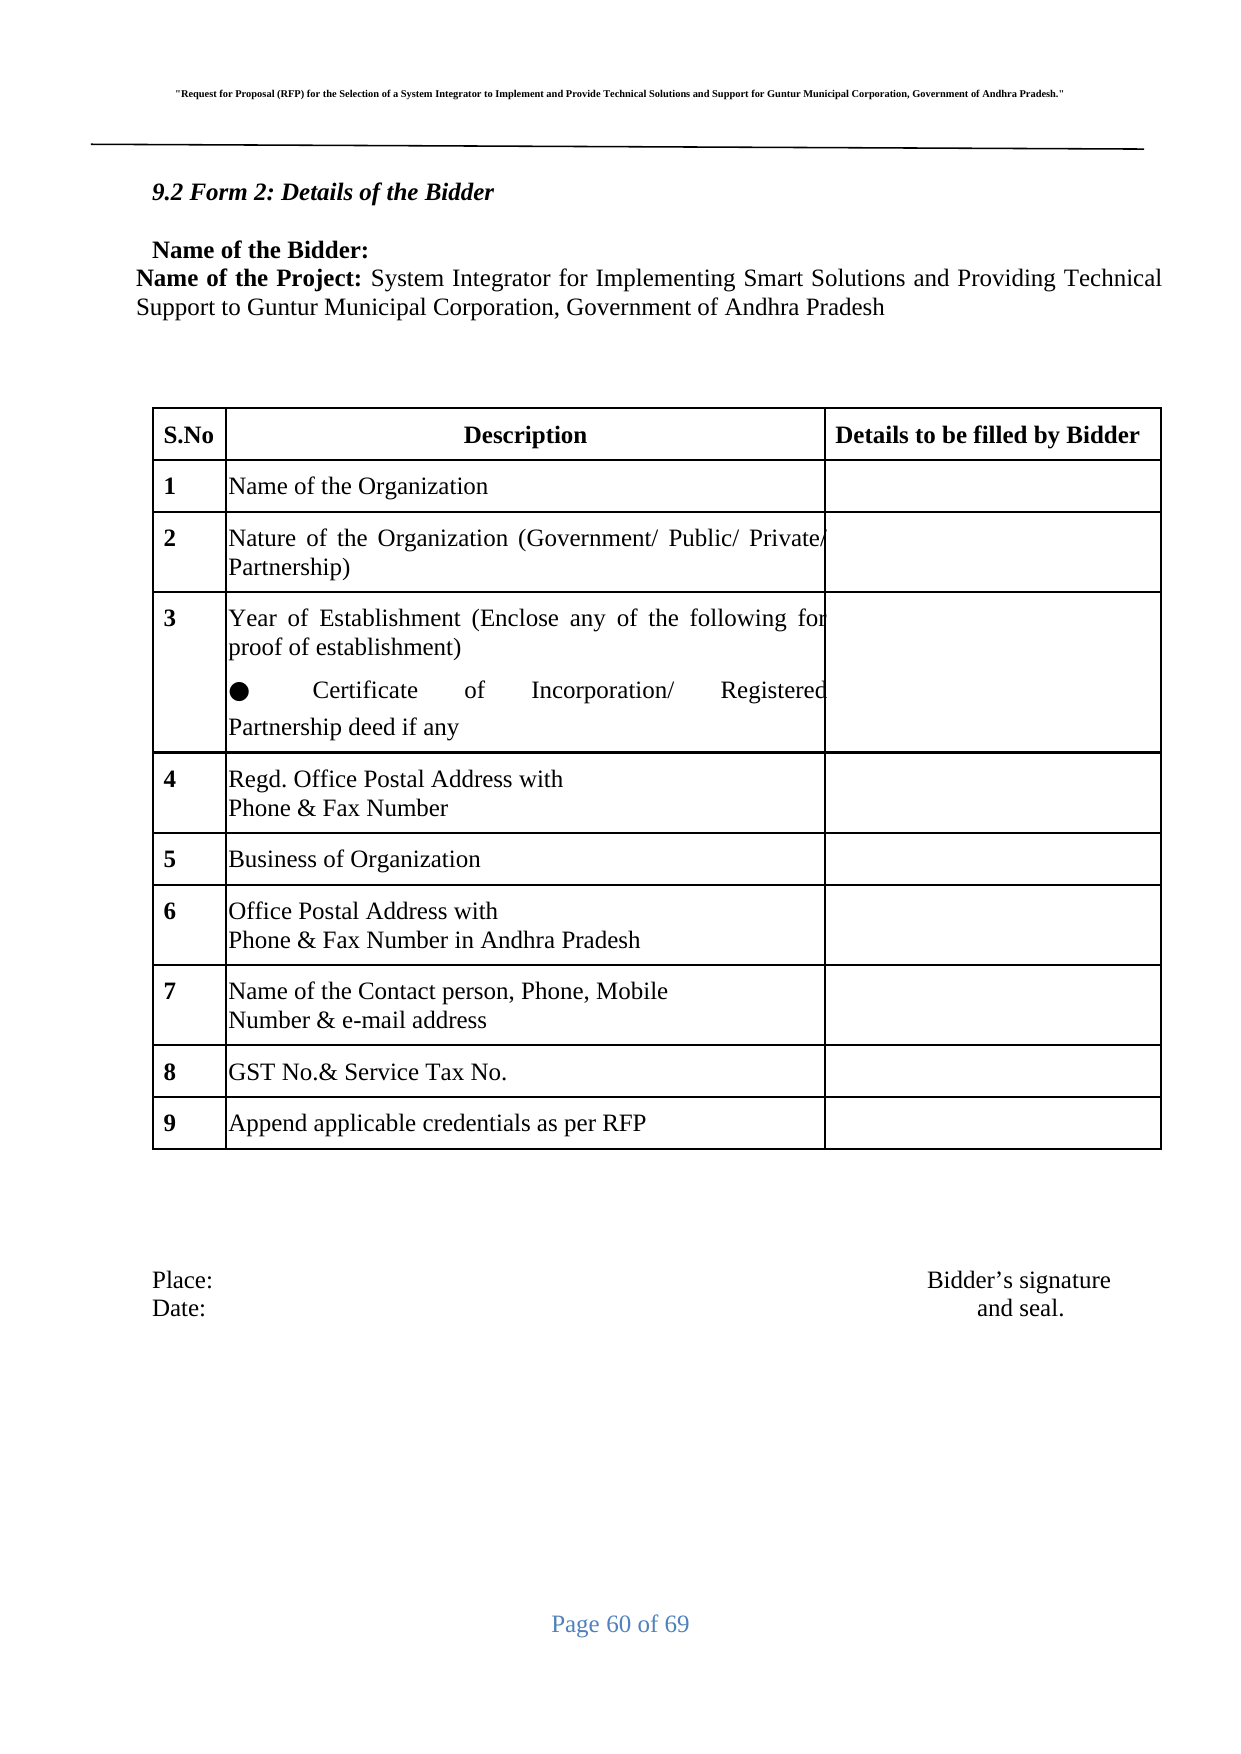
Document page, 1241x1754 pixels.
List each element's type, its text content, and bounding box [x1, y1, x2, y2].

text Place: Bidder’s signature [152, 1265, 1163, 1293]
text Name of the Bidder: [152, 235, 1163, 263]
text Date: and seal. [152, 1293, 1117, 1322]
text Name of the Project: System Integrator for Implementing Smart Solutions and Providing Technical Support to Guntur Municipal Corporation, Government of Andhra Pradesh [136, 263, 1163, 321]
subtitle 9.2 Form 2: Details of the Bidder [152, 177, 1163, 206]
